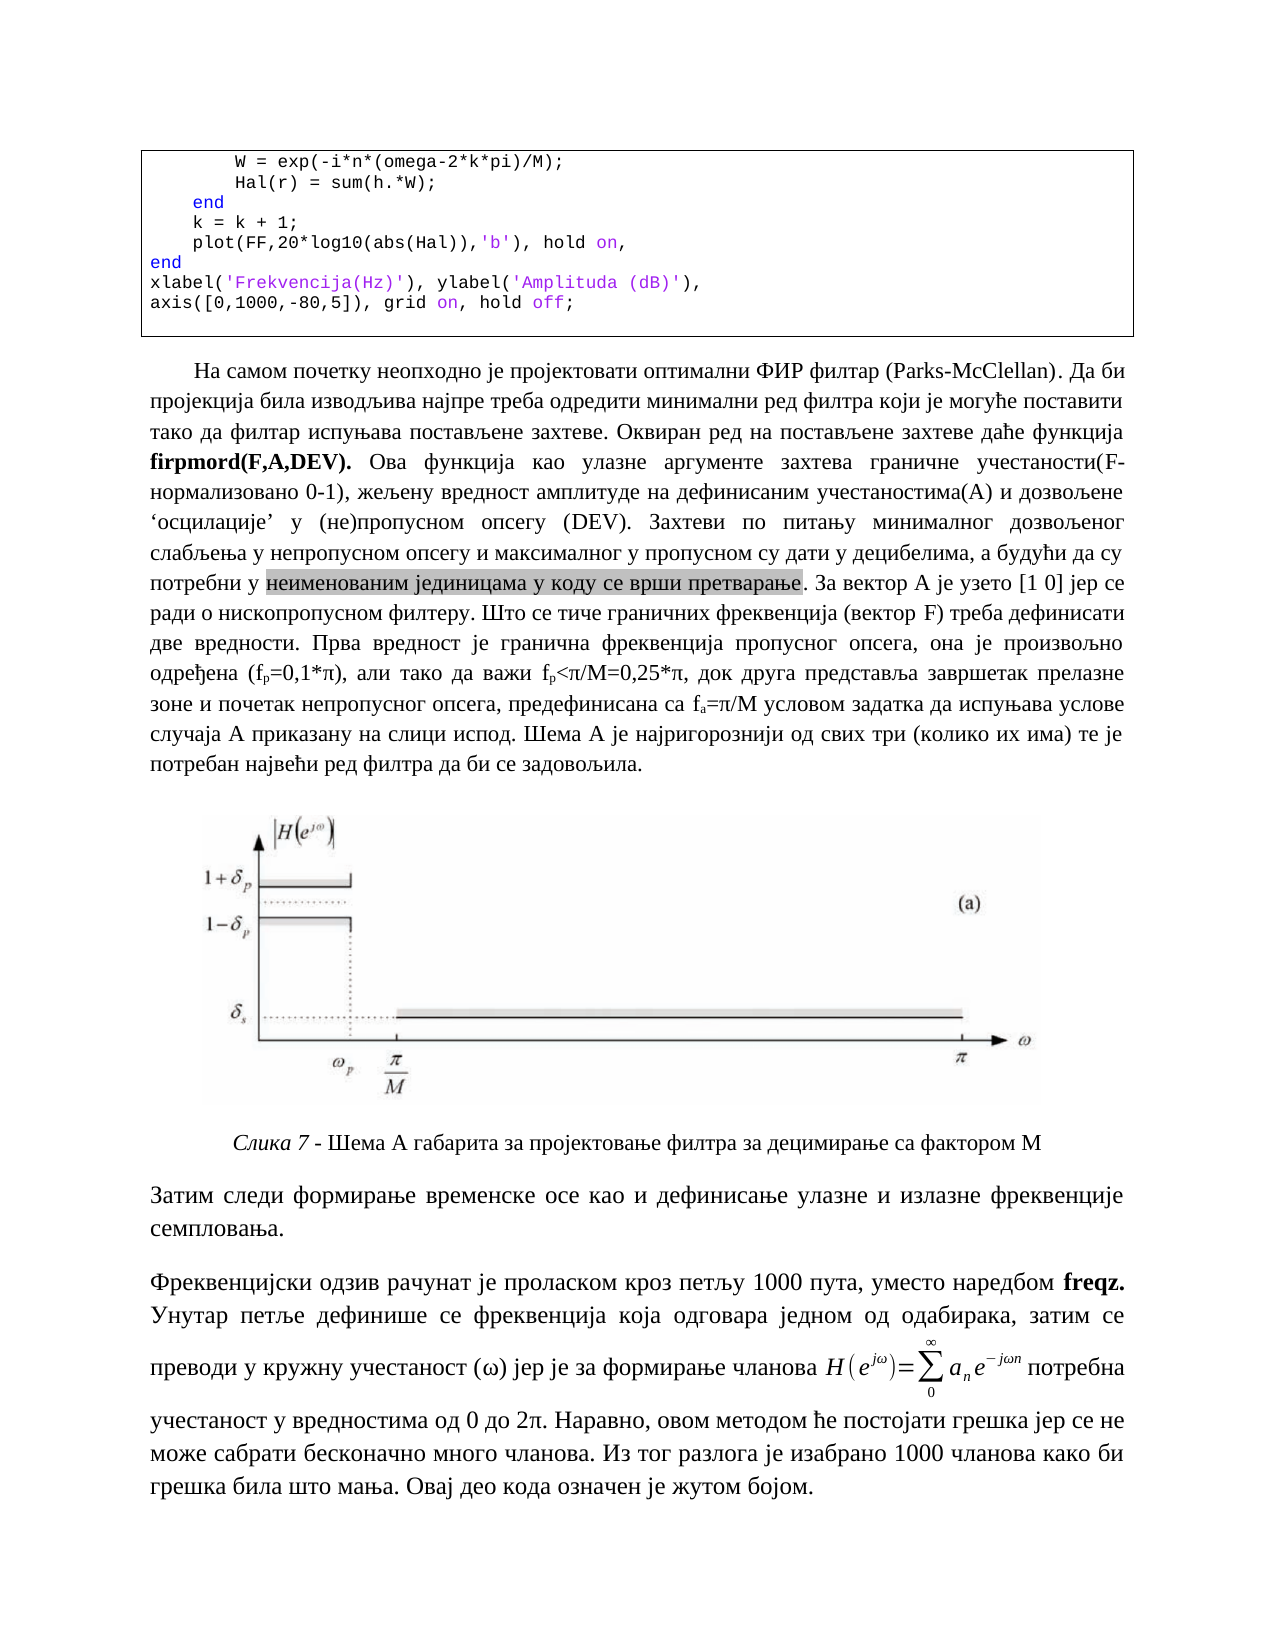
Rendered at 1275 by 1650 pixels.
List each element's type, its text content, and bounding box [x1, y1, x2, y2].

text Фреквенцијски одзив рачунат је проласком кроз петљу 1000 пута, уместо наредбом freqz. Унутар петље дефинише се фреквенција која одговара једном од одабирака, затим се преводи у кружну учестаност (ω) јер је за формирање чланова потребна учестаност у вредностима од 0 до 2π. Наравно, овом методом ће постојати грешка јер се не може сабрати бесконачно много чланова. Из тог разлога је изабрано 1000 чланова како би грешка била што мања. Овај део кода означен је жутом бојом. [150, 1267, 1125, 1499]
text end [150, 193, 1125, 213]
text Слика 7 - Шема А габарита за пројектовање филтра за децимирање са фактором М [150, 1129, 1125, 1156]
text Затим следи формирање временске осе као и дефинисање улазне и излазне фреквенције семпловања. [150, 1180, 1125, 1242]
text Hal(r) = sum(h.*W); [150, 173, 1125, 193]
text W = exp(-i*n*(omega-2*k*pi)/M); [142, 151, 1133, 173]
text На самом почетку неопходно је пројектовати оптимални ФИР филтар (Parks-McClellan). Да би пројекција била изводљива најпре треба одредити минимални ред филтра који је могуће поставити тако да филтар испуњава постављене захтеве. Оквиран ред на постављене захтеве даће функција firpmord(F,A,DEV). Ова функција као улазне аргументе захтева граничне учестаности(F- нормализовано 0-1), жељену вредност амплитуде на дефинисаним учестаностима(А) и дозвољене ‘осцилације’ у (не)пропусном опсегу (DEV). Захтеви по питању минималног дозвољеног слабљења у непропусном опсегу и максималног у пропусном су дати у децибелима, а будући да су потребни у неименованим јединицама у коду се врши претварање. За вектор А је узето [1 0] јер се ради о нископропусном филтеру. Што се тиче граничних фреквенција (вектор F) треба дефинисати две вредности. Прва вредност је гранична фреквенција пропусног опсега, она је произвољно одређена (fp=0,1*π), али тако да важи fp<π/M=0,25*π, док друга представља завршетак прелазне зоне и почетак непропусног опсега, предефинисана са fa=π/M условом задатка да испуњава услове случаја А приказану на слици испод. Шема А је најригорознији од свих три (колико их има) те је потребан највећи ред филтра да би се задовољила. [150, 357, 1125, 776]
text xlabel('Frekvencija(Hz)'), ylabel('Amplituda (dB)'), [150, 274, 1125, 294]
text axis([0,1000,-80,5]), grid on, hold off; [150, 294, 1125, 314]
text end [150, 254, 1125, 274]
picture [193, 801, 1041, 1105]
text plot(FF,20*log10(abs(Hal)),'b'), hold on, [150, 233, 1125, 254]
text k = k + 1; [150, 213, 1125, 233]
